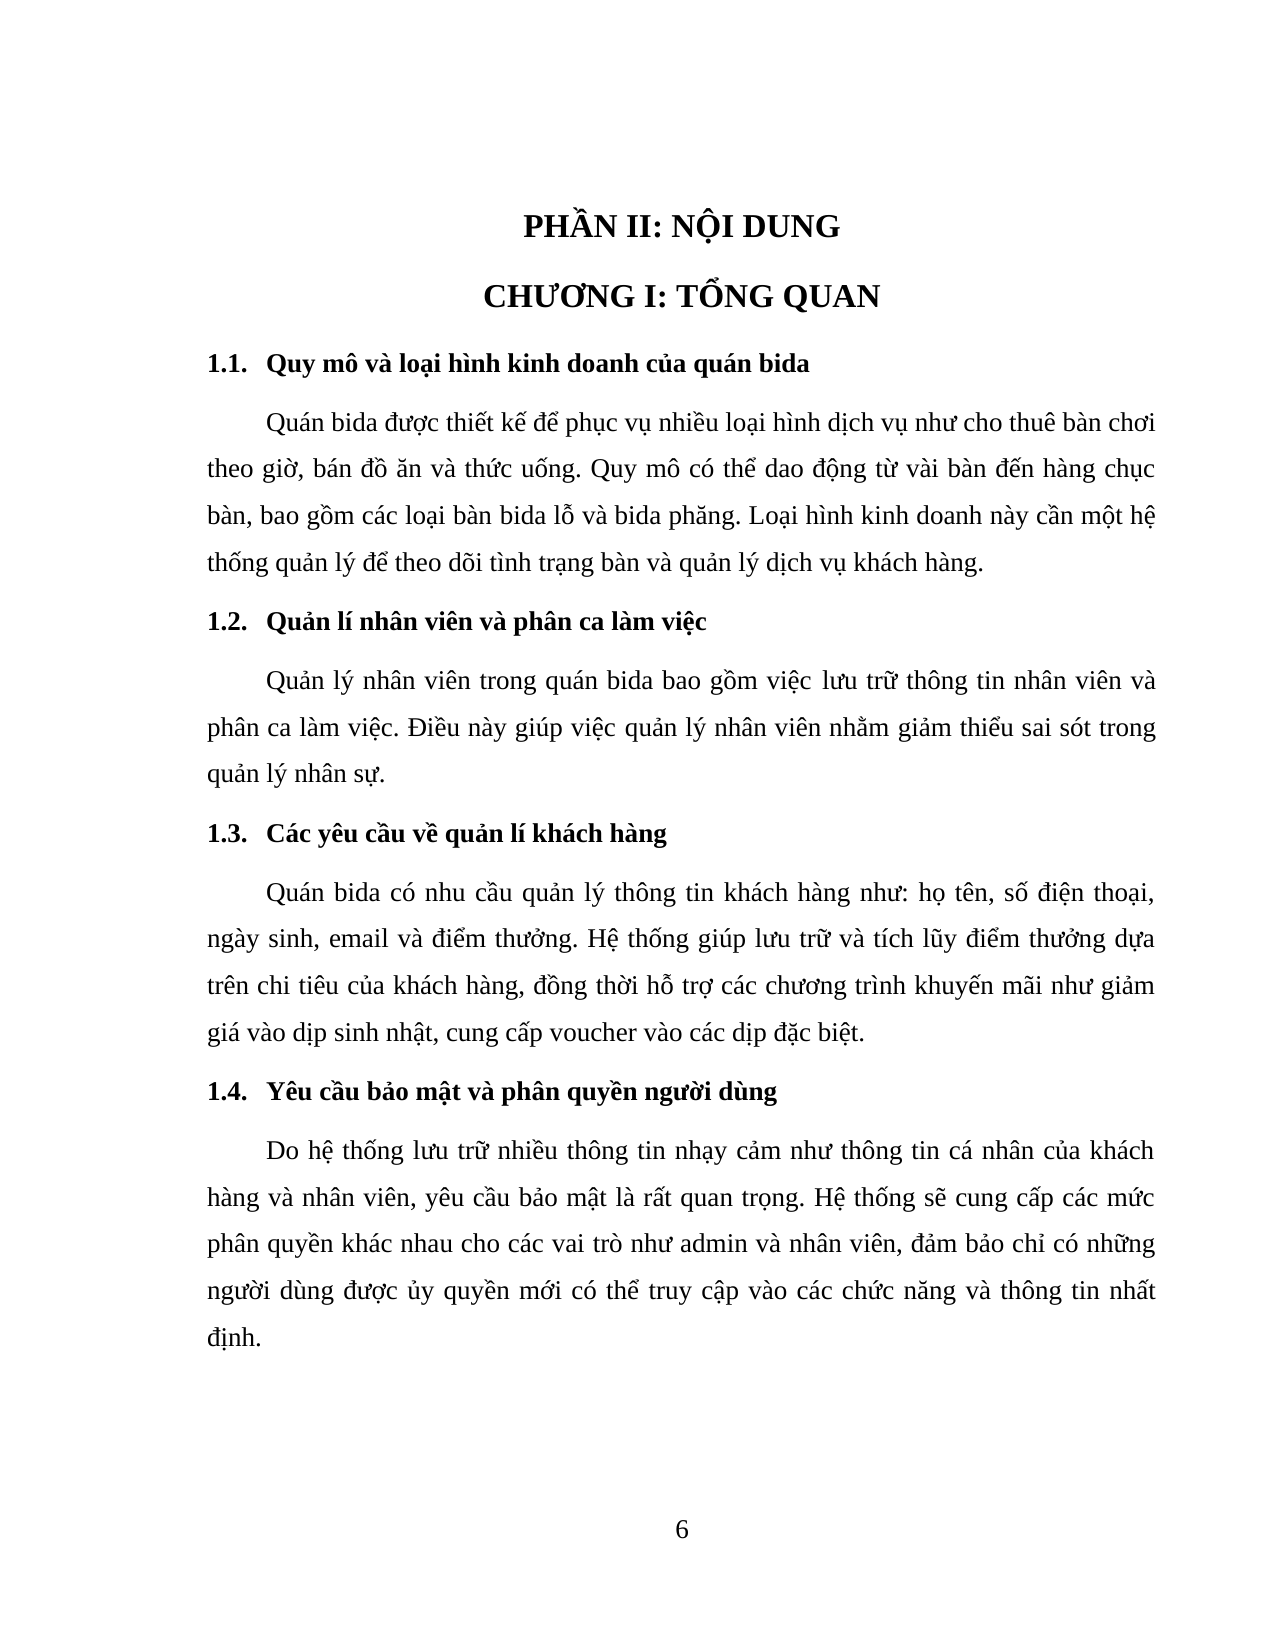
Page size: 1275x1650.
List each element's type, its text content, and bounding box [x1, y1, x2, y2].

text Quán bida có nhu cầu quản lý thông tin khách hàng như: họ tên, số điện thoại, ngày sinh, email và điểm thưởng. Hệ thống giúp lưu trữ và tích lũy điểm thưởng dựa trên chi tiêu của khách hàng, đồng thời hỗ trợ các chương trình khuyến mãi như giảm giá vào dịp sinh nhật, cung cấp voucher vào các dịp đặc biệt. [207, 876, 1157, 1047]
text CHƯƠNG I: TỔNG QUAN [207, 277, 1157, 315]
text Do hệ thống lưu trữ nhiều thông tin nhạy cảm như thông tin cá nhân của khách hàng và nhân viên, yêu cầu bảo mật là rất quan trọng. Hệ thống sẽ cung cấp các mức phân quyền khác nhau cho các vai trò như admin và nhân viên, đảm bảo chỉ có những người dùng được ủy quyền mới có thể truy cập vào các chức năng và thông tin nhất định. [207, 1134, 1157, 1352]
list Quy mô và loại hình kinh doanh của quán bida [207, 347, 1157, 378]
list Các yêu cầu về quản lí khách hàng [207, 817, 1157, 848]
text Quản lý nhân viên trong quán bida bao gồm việc lưu trữ thông tin nhân viên và phân ca làm việc. Điều này giúp việc quản lý nhân viên nhằm giảm thiểu sai sót trong quản lý nhân sự. [207, 664, 1157, 789]
text Quán bida được thiết kế để phục vụ nhiều loại hình dịch vụ như cho thuê bàn chơi theo giờ, bán đồ ăn và thức uống. Quy mô có thể dao động từ vài bàn đến hàng chục bàn, bao gồm các loại bàn bida lỗ và bida phăng. Loại hình kinh doanh này cần một hệ thống quản lý để theo dõi tình trạng bàn và quản lý dịch vụ khách hàng. [207, 406, 1157, 577]
text PHẦN II: NỘI DUNG [207, 207, 1157, 245]
list Quản lí nhân viên và phân ca làm việc [207, 605, 1157, 636]
list Yêu cầu bảo mật và phân quyền người dùng [207, 1075, 1157, 1106]
